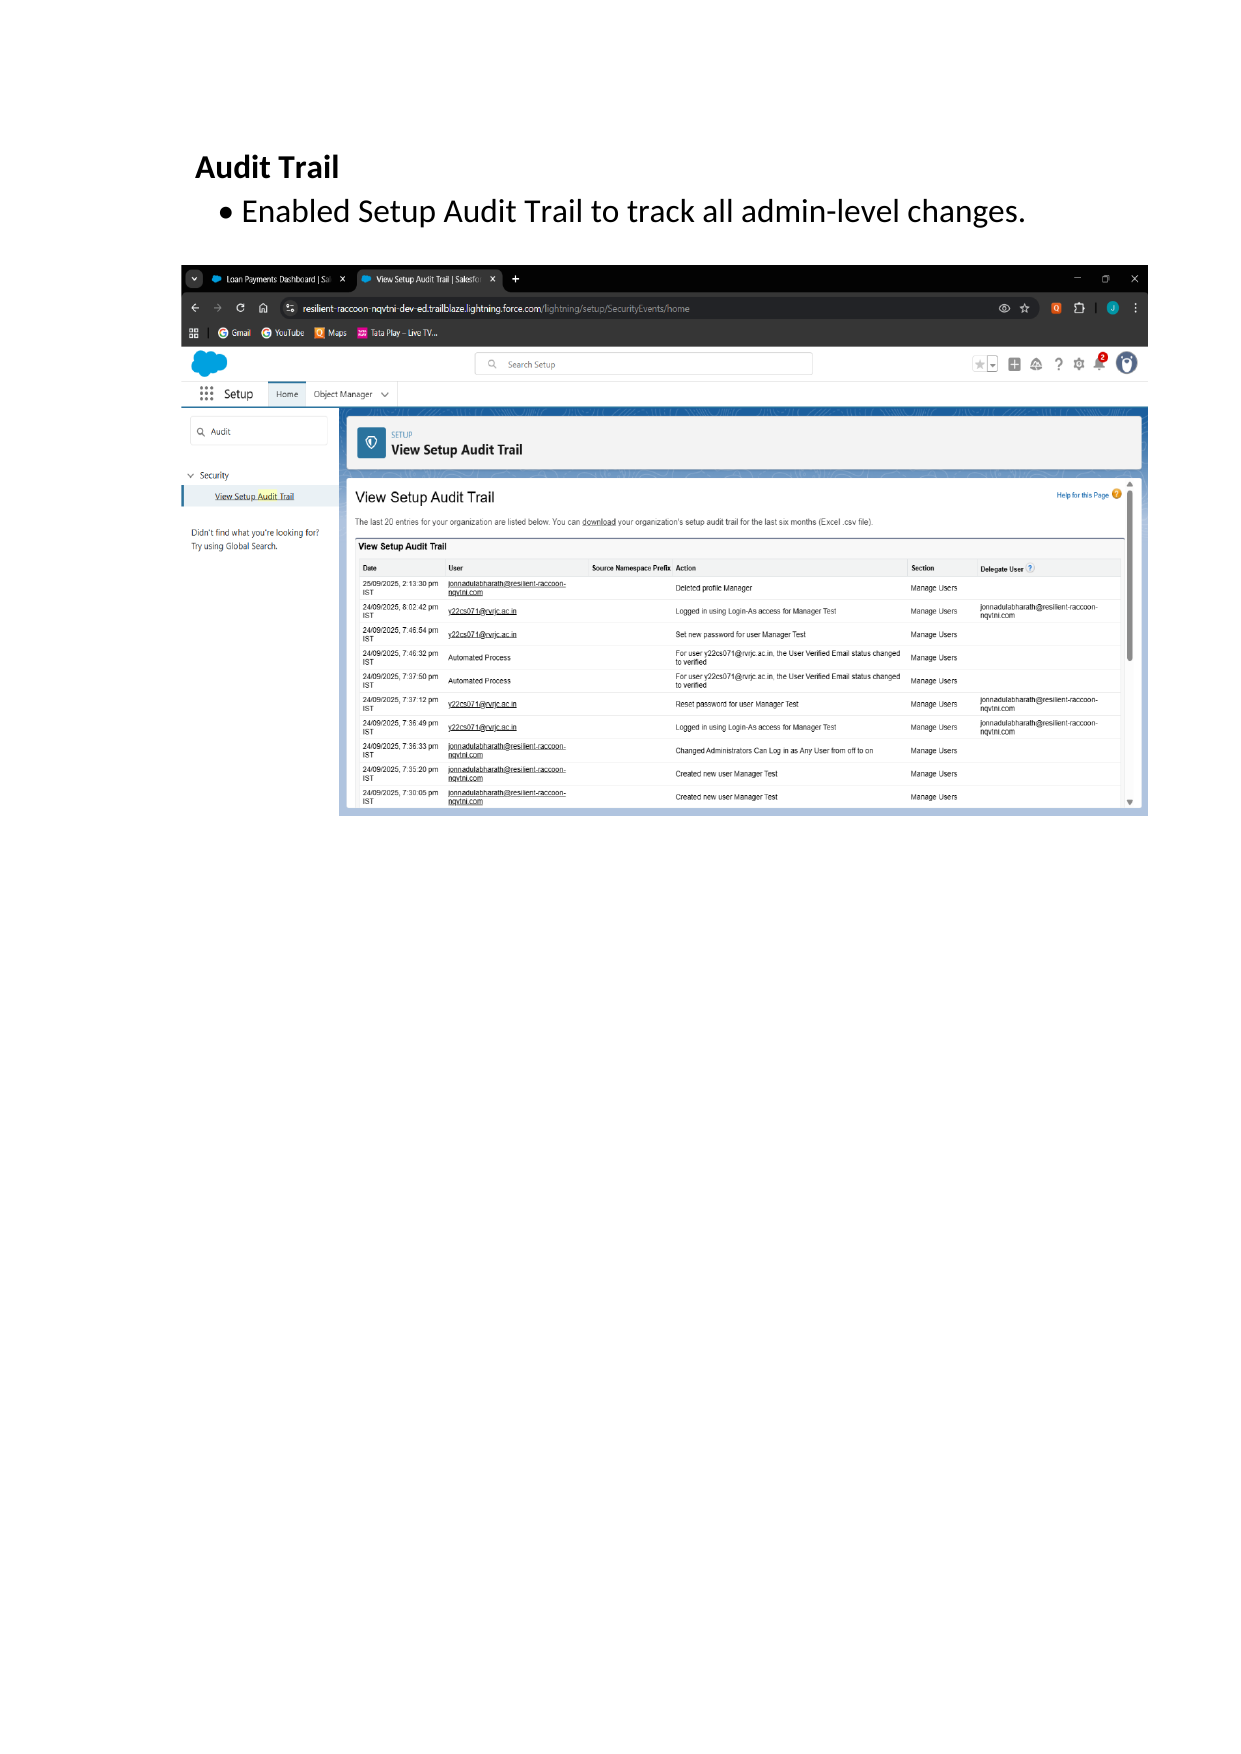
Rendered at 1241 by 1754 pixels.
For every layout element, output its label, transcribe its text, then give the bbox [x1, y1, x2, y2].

picture [181, 265, 1148, 816]
list Enabled Setup Audit Trail to track all admin-level changes. [217, 190, 1181, 231]
subtitle Audit Trail [187, 146, 1181, 187]
